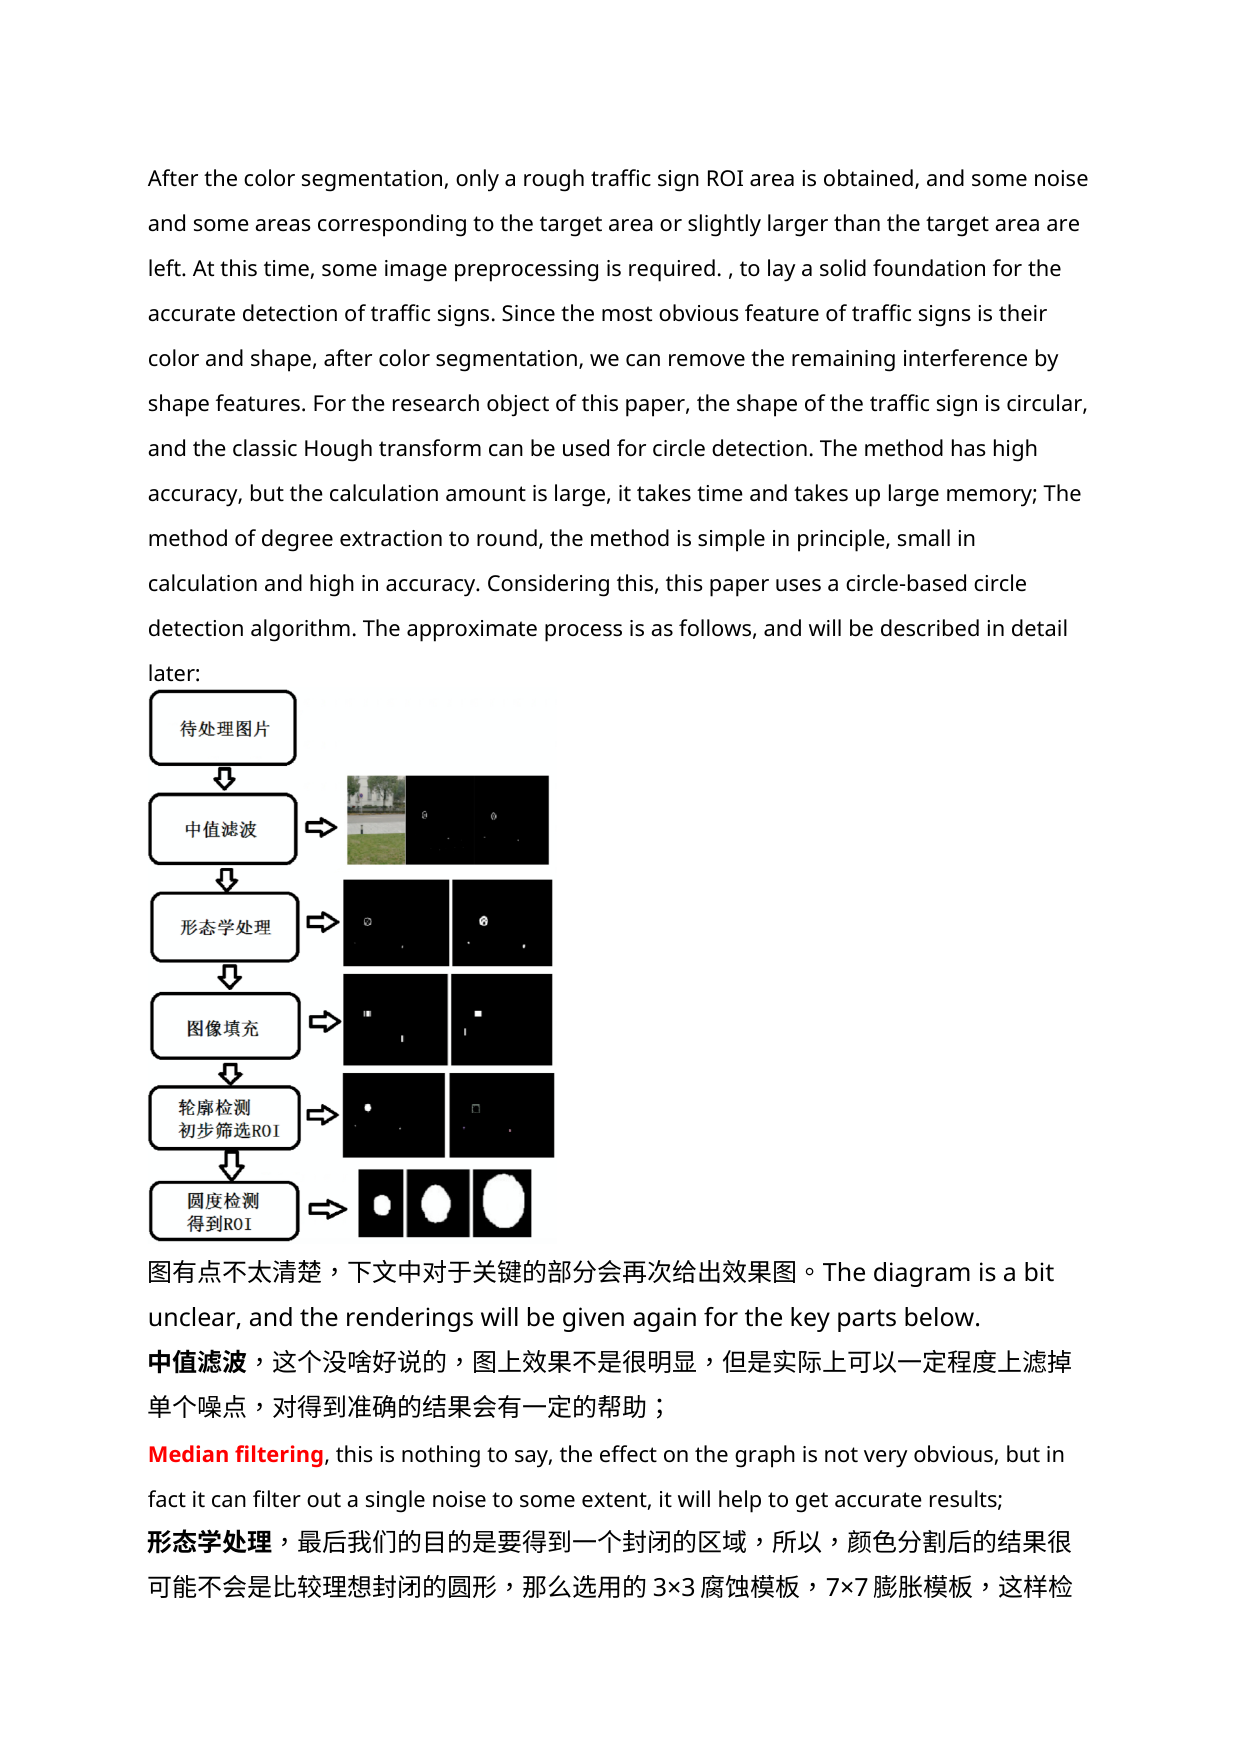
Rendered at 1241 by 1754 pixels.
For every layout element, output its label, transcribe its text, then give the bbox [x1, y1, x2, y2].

text 图有点不太清楚，下文中对于关键的部分会再次给出效果图。The diagram is a bit unclear, and the renderings will be given again for the key parts below. [148, 1244, 1093, 1334]
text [148, 1514, 1093, 1604]
text 中值滤波，这个没啥好说的，图上效果不是很明显，但是实际上可以一定程度上滤掉单个噪点，对得到准确的结果会有一定的帮助； [148, 1334, 1093, 1424]
picture [147, 687, 557, 1244]
text Median filtering, this is nothing to say, the effect on the graph is not very obvious, but in fact it can filter out a single noise to some extent, it will help to get accurate results; [148, 1424, 1093, 1514]
text After the color segmentation, only a rough traffic sign ROI area is obtained, and some noise and some areas corresponding to the target area or slightly larger than the target area are left. At this time, some image preprocessing is required. , to lay a solid foundation for the accurate detection of traffic signs. Since the most obvious feature of traffic signs is their color and shape, after color segmentation, we can remove the remaining interference by shape features. For the research object of this paper, the shape of the traffic sign is circular, and the classic Hough transform can be used for circle detection. The method has high accuracy, but the calculation amount is large, it takes time and takes up large memory; The method of degree extraction to round, the method is simple in principle, small in calculation and high in accuracy. Considering this, this paper uses a circle-based circle detection algorithm. The approximate process is as follows, and will be described in detail later: [148, 148, 1093, 1244]
